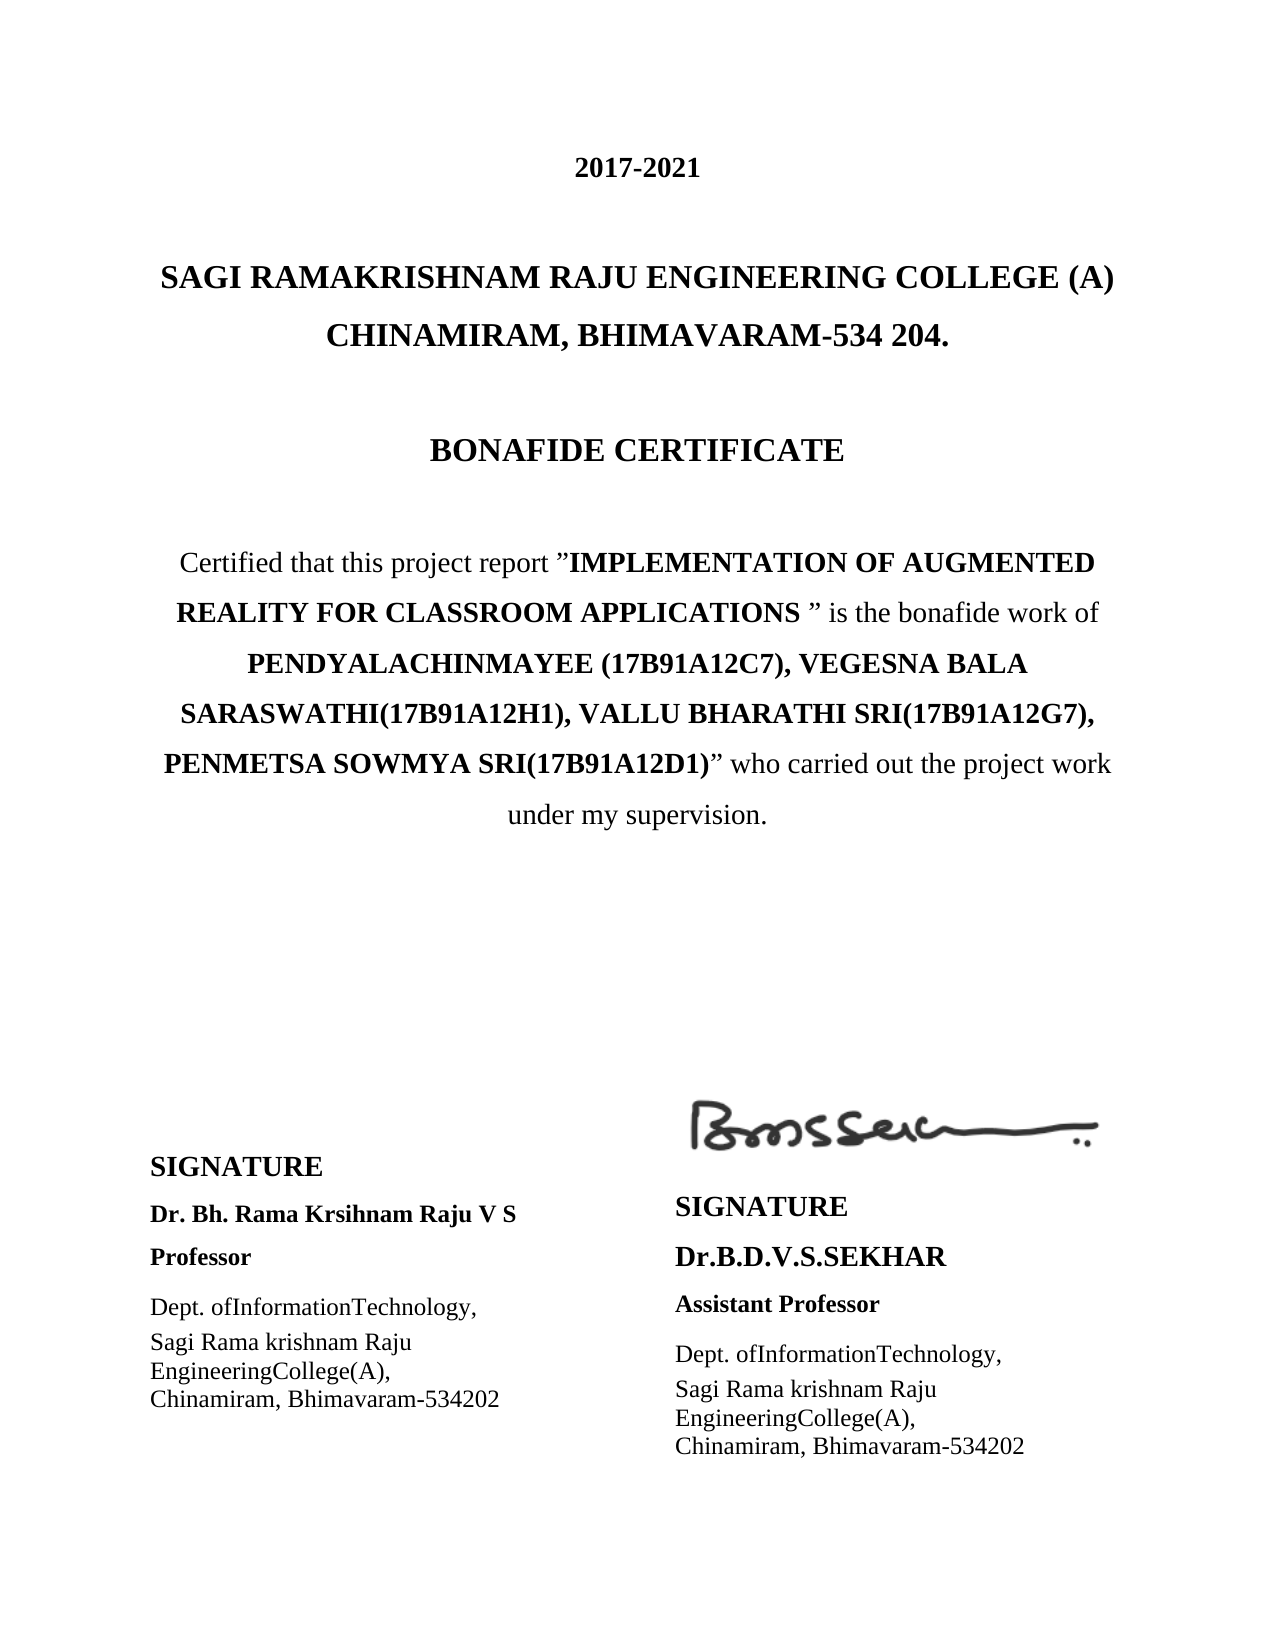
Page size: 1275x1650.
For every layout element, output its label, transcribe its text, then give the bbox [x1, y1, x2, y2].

text Sagi Rama krishnam Raju EngineeringCollege(A), [150, 1327, 600, 1384]
text 2017-2021 [150, 150, 1125, 183]
text Chinamiram, Bhimavaram-534202 [675, 1431, 1125, 1460]
text Professor [150, 1242, 600, 1271]
text Dr. Bh. Rama Krsihnam Raju V S [150, 1199, 600, 1228]
text BONAFIDE CERTIFICATE [150, 430, 1125, 469]
text Chinamiram, Bhimavaram-534202 [150, 1384, 600, 1413]
text Dr.B.D.V.S.SEKHAR [675, 1239, 1125, 1272]
text Assistant Professor [675, 1289, 1125, 1318]
text Sagi Rama krishnam Raju EngineeringCollege(A), [675, 1374, 1125, 1431]
text Certified that this project report ”IMPLEMENTATION OF AUGMENTED REALITY FOR CLASSROOM APPLICATIONS ” is the bonafide work of PENDYALACHINMAYEE (17B91A12C7), VEGESNA BALA SARASWATHI(17B91A12H1), VALLU BHARATHI SRI(17B91A12G7), PENMETSA SOWMYA SRI(17B91A12D1)” who carried out the project work under my supervision. [150, 545, 1125, 830]
picture [675, 1084, 1125, 1176]
text SIGNATURE [150, 1149, 600, 1183]
text Dept. ofInformationTechnology, [150, 1292, 600, 1321]
text Dept. ofInformationTechnology, [675, 1339, 1125, 1367]
text SIGNATURE [675, 1189, 1125, 1222]
text SAGI RAMAKRISHNAM RAJU ENGINEERING COLLEGE (A) CHINAMIRAM, BHIMAVARAM-534 204. [150, 258, 1125, 354]
